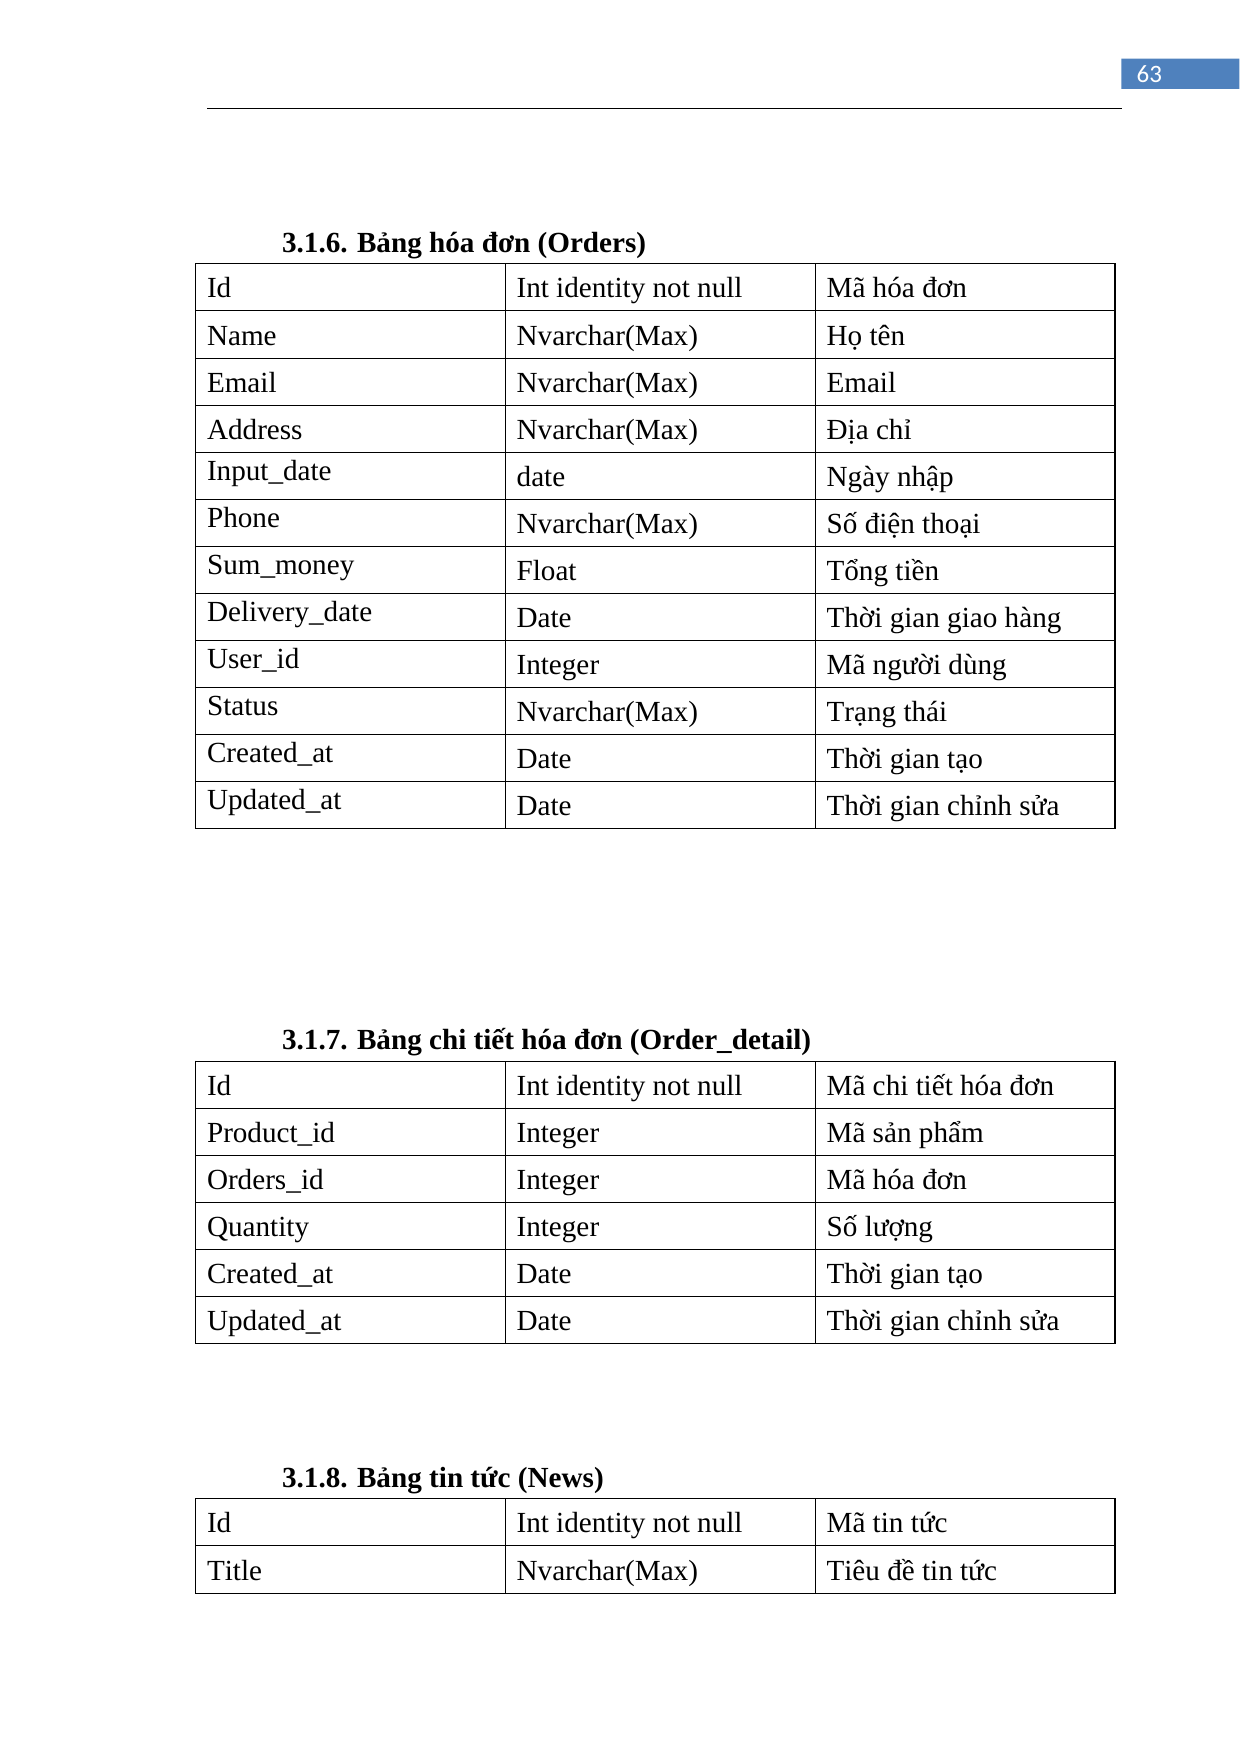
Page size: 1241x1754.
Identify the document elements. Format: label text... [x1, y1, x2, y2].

table_cell Nvarchar(Max) [506, 311, 815, 357]
table_cell Status [196, 688, 505, 734]
table_cell Title [196, 1546, 505, 1592]
table_cell Mã hóa đơn [816, 1156, 1114, 1202]
table_cell Product_id [196, 1109, 505, 1155]
table_cell Tổng tiền [816, 547, 1114, 593]
table_cell Nvarchar(Max) [506, 359, 815, 404]
table_cell Date [506, 1297, 815, 1343]
table_cell Input_date [196, 453, 505, 499]
table_header Id [196, 1499, 505, 1545]
table_cell Integer [506, 641, 815, 687]
table_cell Thời gian tạo [816, 1250, 1114, 1296]
table_cell Nvarchar(Max) [506, 406, 815, 452]
table_cell Trạng thái [816, 688, 1114, 734]
table_cell Thời gian tạo [816, 735, 1114, 781]
table_header Mã chi tiết hóa đơn [816, 1062, 1114, 1108]
table_cell Quantity [196, 1203, 505, 1249]
table_cell Integer [506, 1156, 815, 1202]
table_header Mã tin tức [816, 1499, 1114, 1545]
table_cell Mã sản phẩm [816, 1109, 1114, 1155]
table_cell Created_at [196, 1250, 505, 1296]
list Bảng chi tiết hóa đơn (Order_detail) [282, 1022, 1122, 1056]
table_cell Created_at [196, 735, 505, 781]
table_cell Updated_at [196, 1297, 505, 1343]
list Bảng tin tức (News) [282, 1460, 1122, 1493]
table_cell User_id [196, 641, 505, 687]
table_cell Thời gian giao hàng [816, 594, 1114, 640]
table_cell Tiêu đề tin tức [816, 1546, 1114, 1592]
table_cell Nvarchar(Max) [506, 1546, 815, 1592]
table_cell Date [506, 594, 815, 640]
table_cell Integer [506, 1203, 815, 1249]
table_cell Nvarchar(Max) [506, 688, 815, 734]
table_cell Số điện thoại [816, 500, 1114, 546]
table_cell Float [506, 547, 815, 593]
table_cell Địa chỉ [816, 406, 1114, 452]
table_cell Name [196, 311, 505, 357]
table_cell Thời gian chỉnh sửa [816, 1297, 1114, 1343]
table_header Mã hóa đơn [816, 264, 1114, 310]
table_cell date [506, 453, 815, 499]
table_cell Email [196, 359, 505, 404]
table_cell Date [506, 782, 815, 828]
table_cell Date [506, 735, 815, 781]
table_cell Sum_money [196, 547, 505, 593]
list Bảng hóa đơn (Orders) [282, 225, 1122, 258]
table_cell Số lượng [816, 1203, 1114, 1249]
table_header Int identity not null [506, 1062, 815, 1108]
table_cell Date [506, 1250, 815, 1296]
table_cell Email [816, 359, 1114, 404]
table_cell Delivery_date [196, 594, 505, 640]
table_cell Phone [196, 500, 505, 546]
table_header Int identity not null [506, 264, 815, 310]
table_header Int identity not null [506, 1499, 815, 1545]
table_cell Integer [506, 1109, 815, 1155]
table_cell Updated_at [196, 782, 505, 828]
table_cell Orders_id [196, 1156, 505, 1202]
table_cell Mã người dùng [816, 641, 1114, 687]
table_cell Nvarchar(Max) [506, 500, 815, 546]
table_header Id [196, 264, 505, 310]
table_cell Họ tên [816, 311, 1114, 357]
table_header Id [196, 1062, 505, 1108]
table_cell Address [196, 406, 505, 452]
table_cell Ngày nhập [816, 453, 1114, 499]
table_cell Thời gian chỉnh sửa [816, 782, 1114, 828]
